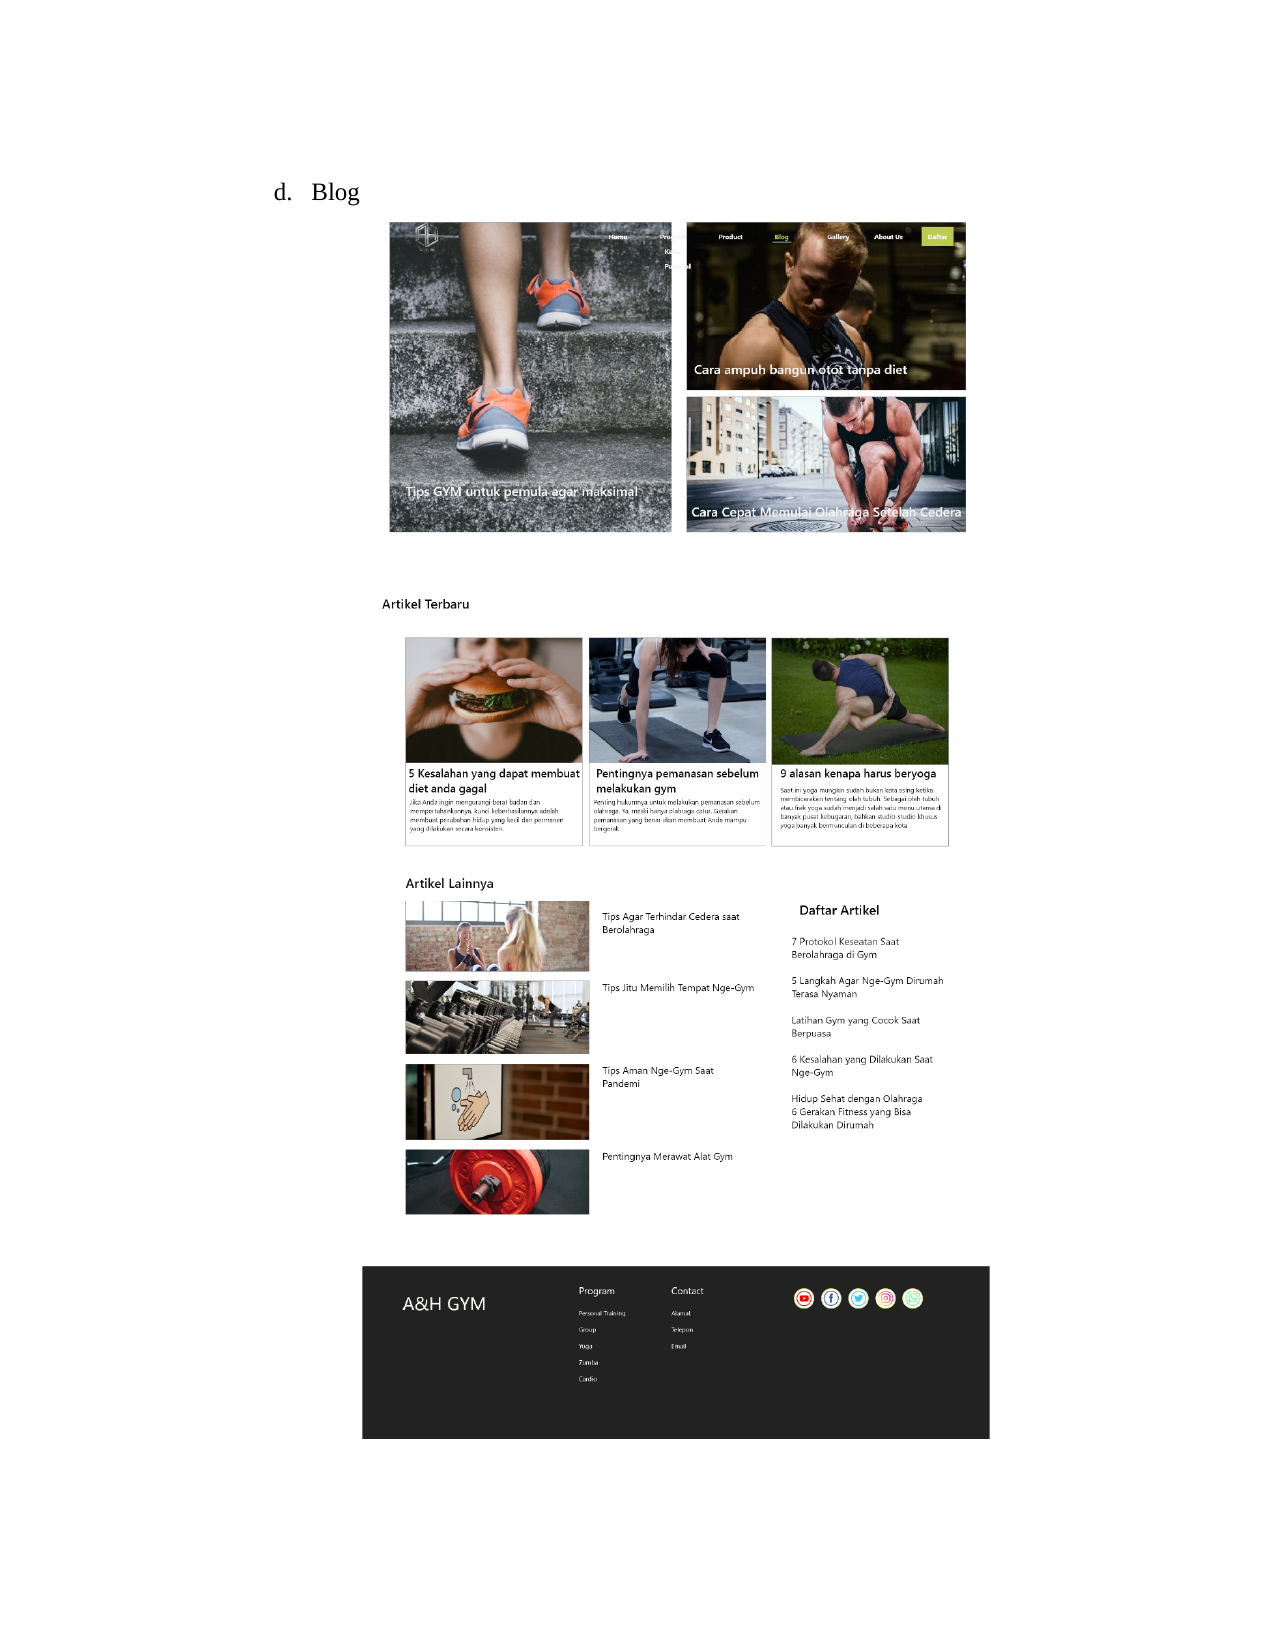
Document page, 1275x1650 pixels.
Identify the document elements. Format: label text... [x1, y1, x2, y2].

list Blog [274, 177, 1098, 206]
picture [362, 212, 990, 1439]
